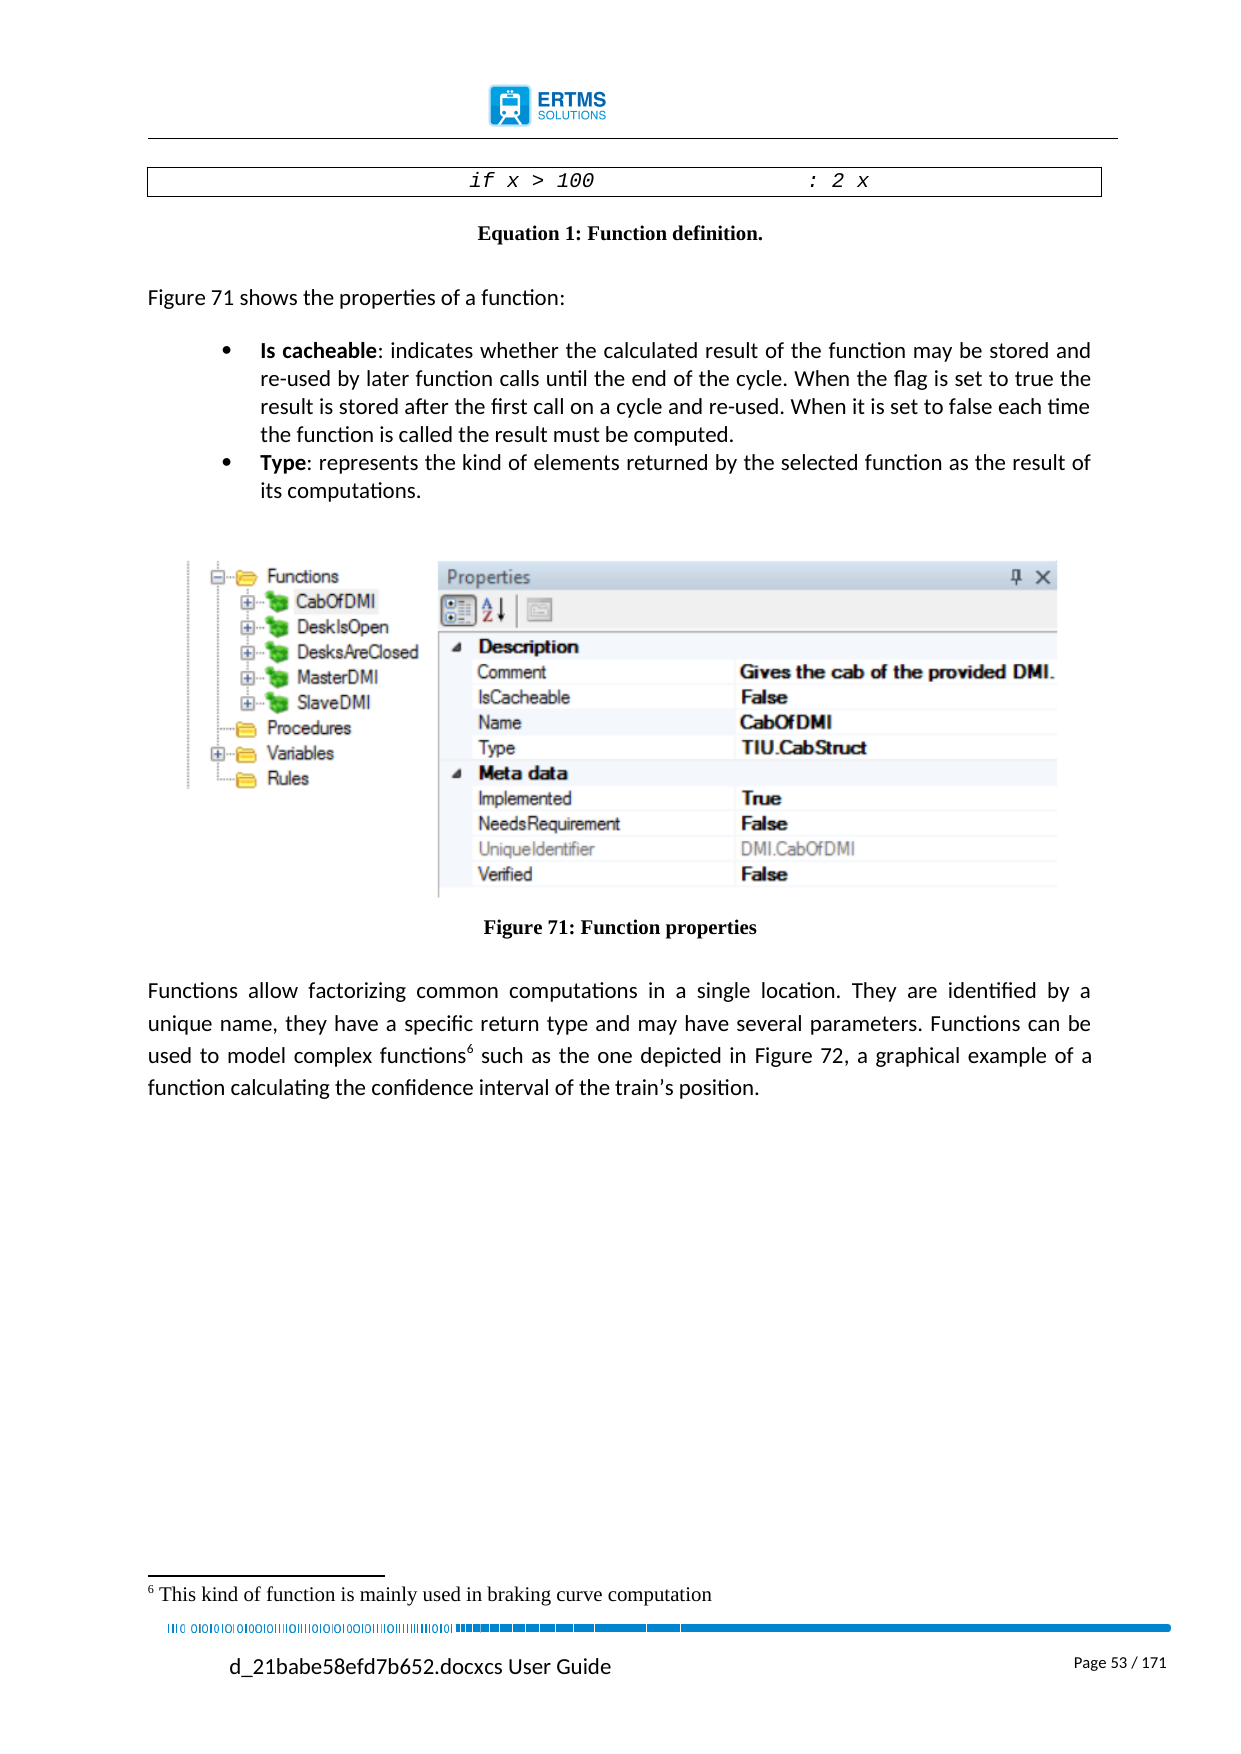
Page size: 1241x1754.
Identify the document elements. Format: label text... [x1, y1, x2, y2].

text Equation 1: Function definition. [148, 221, 1093, 245]
text Functions allow factorizing common computations in a single location. They are identified by a unique name, they have a specific return type and may have several parameters. Functions can be used to model complex functions such as the one depicted in Figure 72, a graphical example of a function calculating the confidence interval of the train’s position. [148, 977, 1093, 1101]
text Figure 71: Function properties [148, 915, 1093, 939]
list Is cacheable: indicates whether the calculated result of the function may be stored and re-used by later function calls until the end of the cycle. When the flag is set to true the result is stored after the first call on a cycle and re-used. When it is set to false each time the function is called the result must be computed. [223, 336, 1093, 448]
text if x > 100 : 2 x [148, 168, 1101, 196]
picture [477, 73, 617, 138]
list Type: represents the kind of elements returned by the selected function as the result of its computations. [223, 448, 1093, 504]
picture [167, 1624, 1171, 1633]
text Figure 71 shows the properties of a function: [148, 283, 1093, 311]
